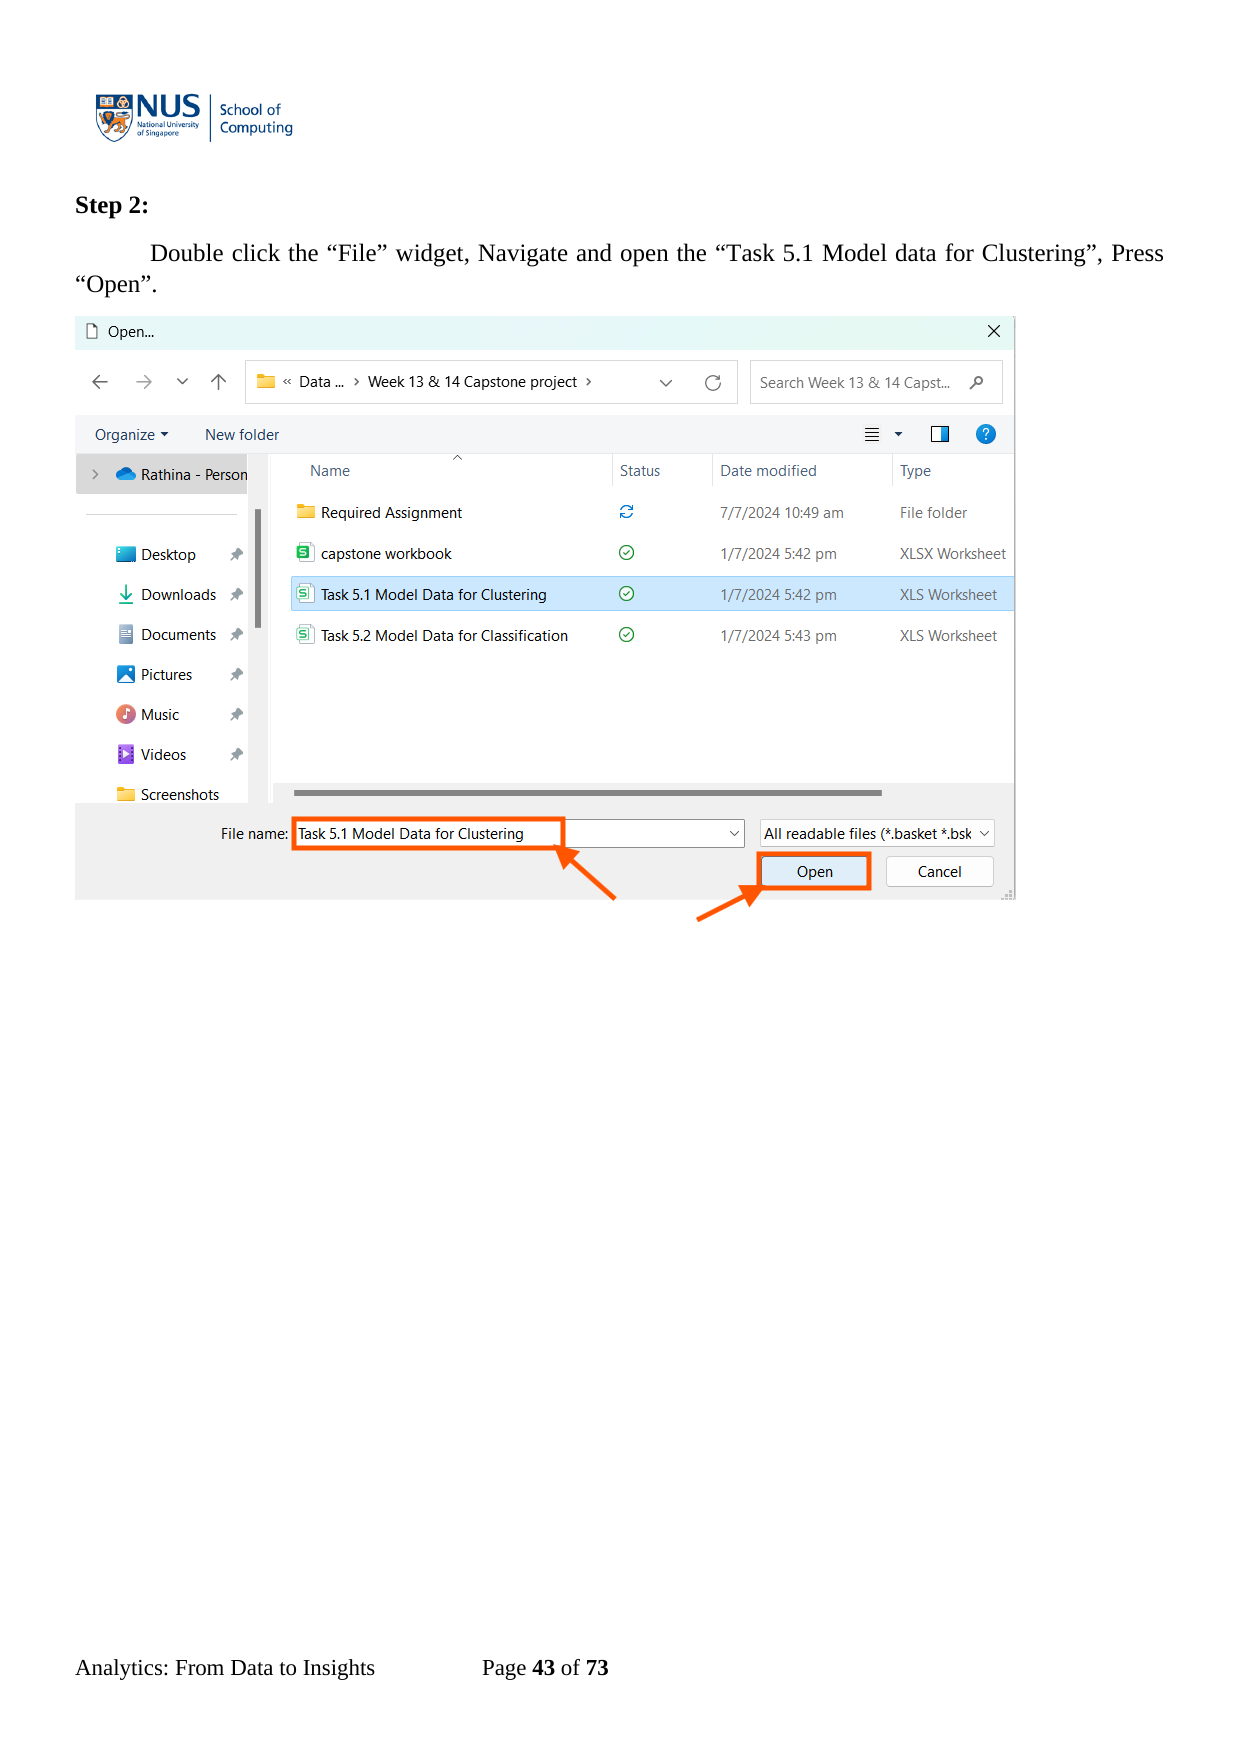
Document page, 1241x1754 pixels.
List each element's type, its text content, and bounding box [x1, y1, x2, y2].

picture [75, 316, 1016, 922]
text Double click the “File” widget, Navigate and open the “Task 5.1 Model data for Clustering”, Press “Open”. [75, 238, 1165, 298]
picture [75, 73, 313, 163]
text Step 2: [75, 191, 1165, 219]
